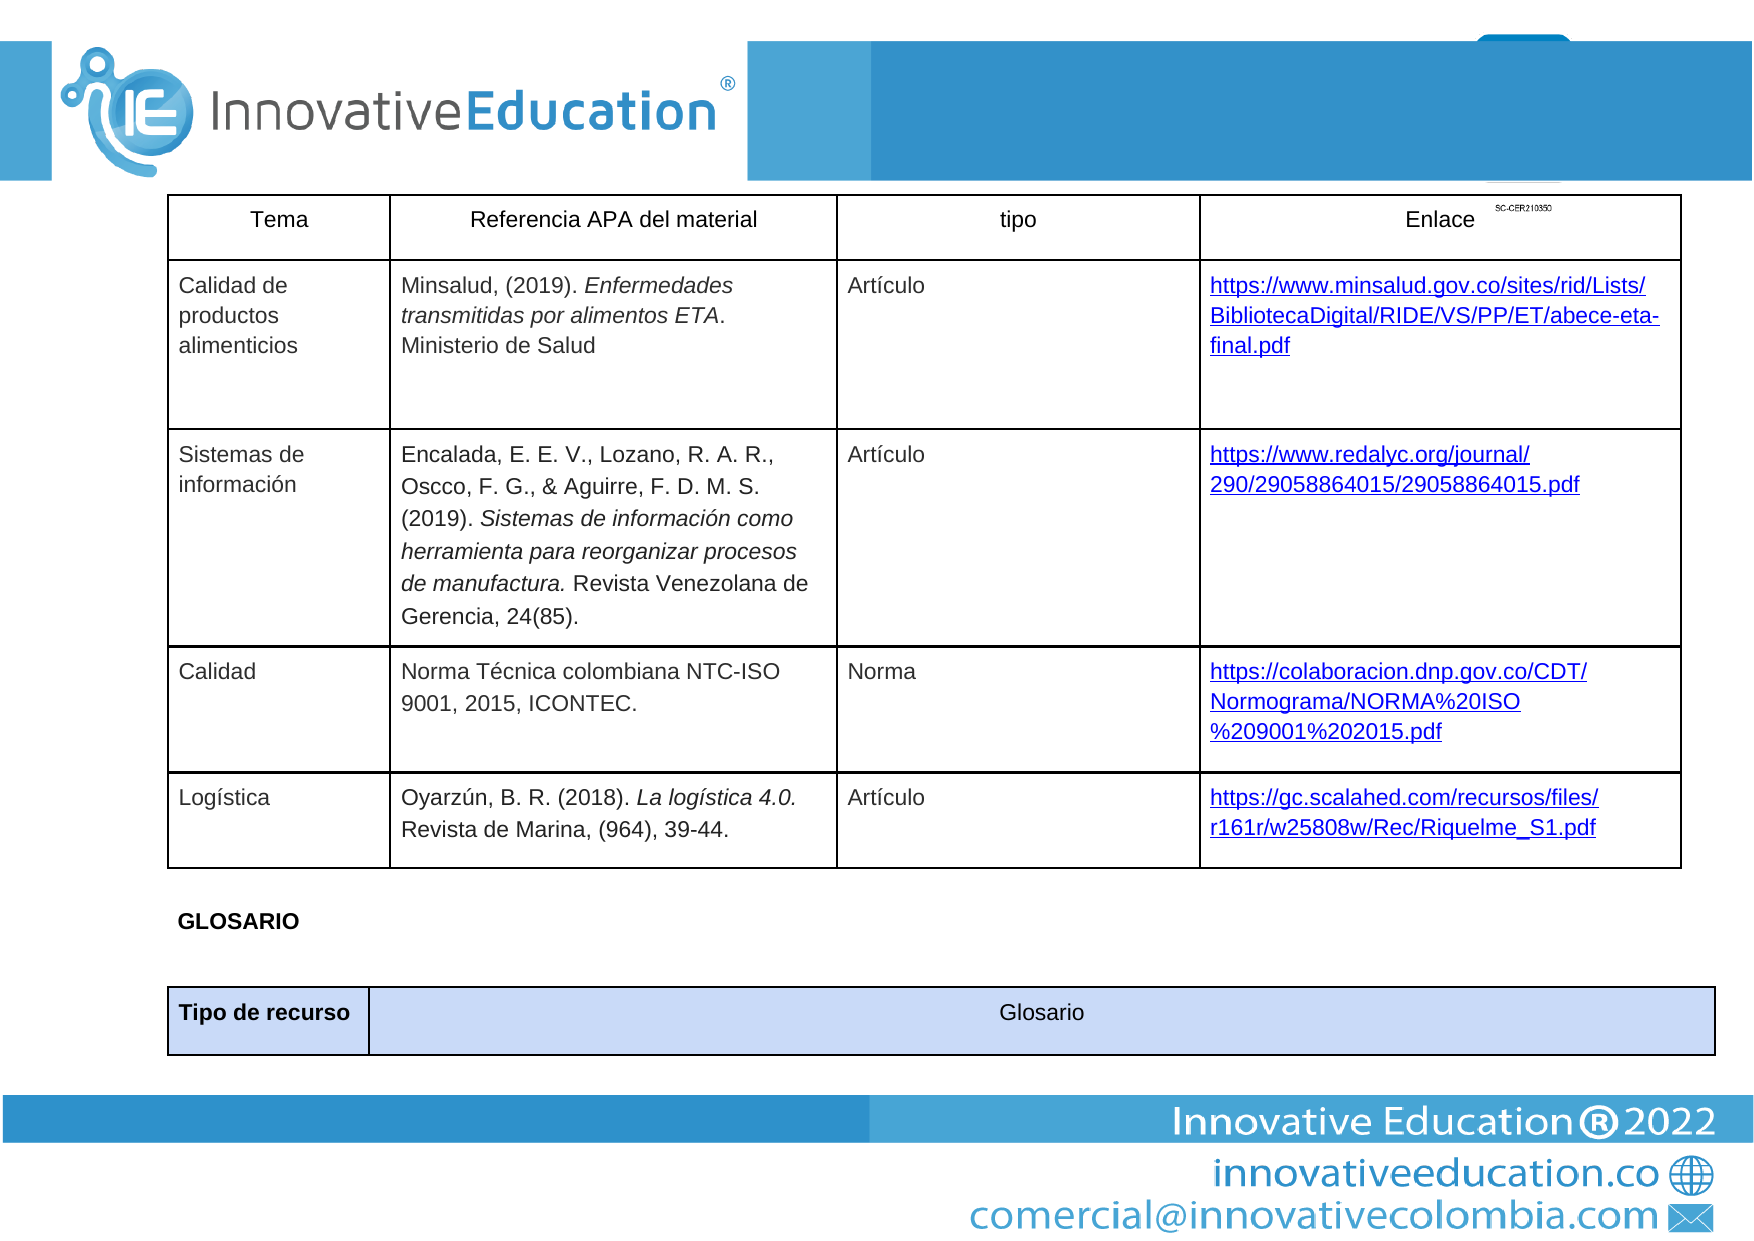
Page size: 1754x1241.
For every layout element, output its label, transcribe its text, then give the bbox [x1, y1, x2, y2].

picture [0, 28, 1752, 194]
table_cell Encalada, E. E. V., Lozano, R. A. R., Oscco, F. G., & Aguirre, F. D. M. S. (2019). Sistemas de información como herramienta para reorganizar procesos de manufactura. Revista Venezolana de Gerencia, 24(85). [391, 430, 836, 645]
table_cell Sistemas de información [169, 430, 389, 645]
table_cell Norma [838, 648, 1199, 771]
table_cell https://www.minsalud.gov.co/sites/rid/Lists/BibliotecaDigital/RIDE/VS/PP/ET/abece-eta-final.pdf [1201, 261, 1680, 428]
table_cell Artículo [838, 261, 1199, 428]
table_cell Artículo [838, 430, 1199, 645]
table_cell Norma Técnica colombiana NTC-ISO 9001, 2015, ICONTEC. [391, 648, 836, 771]
text GLOSARIO [177, 908, 1577, 934]
table_cell tipo [838, 196, 1199, 259]
table_cell Enlace [1201, 196, 1680, 259]
table_cell Logística [169, 774, 389, 867]
table_cell Minsalud, (2019). Enfermedades transmitidas por alimentos ETA. Ministerio de Salud [391, 261, 836, 428]
table_cell Calidad [169, 648, 389, 771]
picture [2, 1093, 1754, 1239]
table_cell Referencia APA del material [391, 196, 836, 259]
table_cell Tema [169, 196, 389, 259]
table_cell https://colaboracion.dnp.gov.co/CDT/Normograma/NORMA%20ISO%209001%202015.pdf [1201, 648, 1680, 771]
table_cell Artículo [838, 774, 1199, 867]
table_cell https://www.redalyc.org/journal/290/29058864015/29058864015.pdf [1201, 430, 1680, 645]
table_cell Calidad de productos alimenticios [169, 261, 389, 428]
table_cell https://gc.scalahed.com/recursos/files/r161r/w25808w/Rec/Riquelme_S1.pdf [1201, 774, 1680, 867]
table_header Glosario [370, 988, 1714, 1054]
table_cell Oyarzún, B. R. (2018). La logística 4.0. Revista de Marina, (964), 39-44. [391, 774, 836, 867]
table_header Tipo de recurso [169, 988, 368, 1054]
